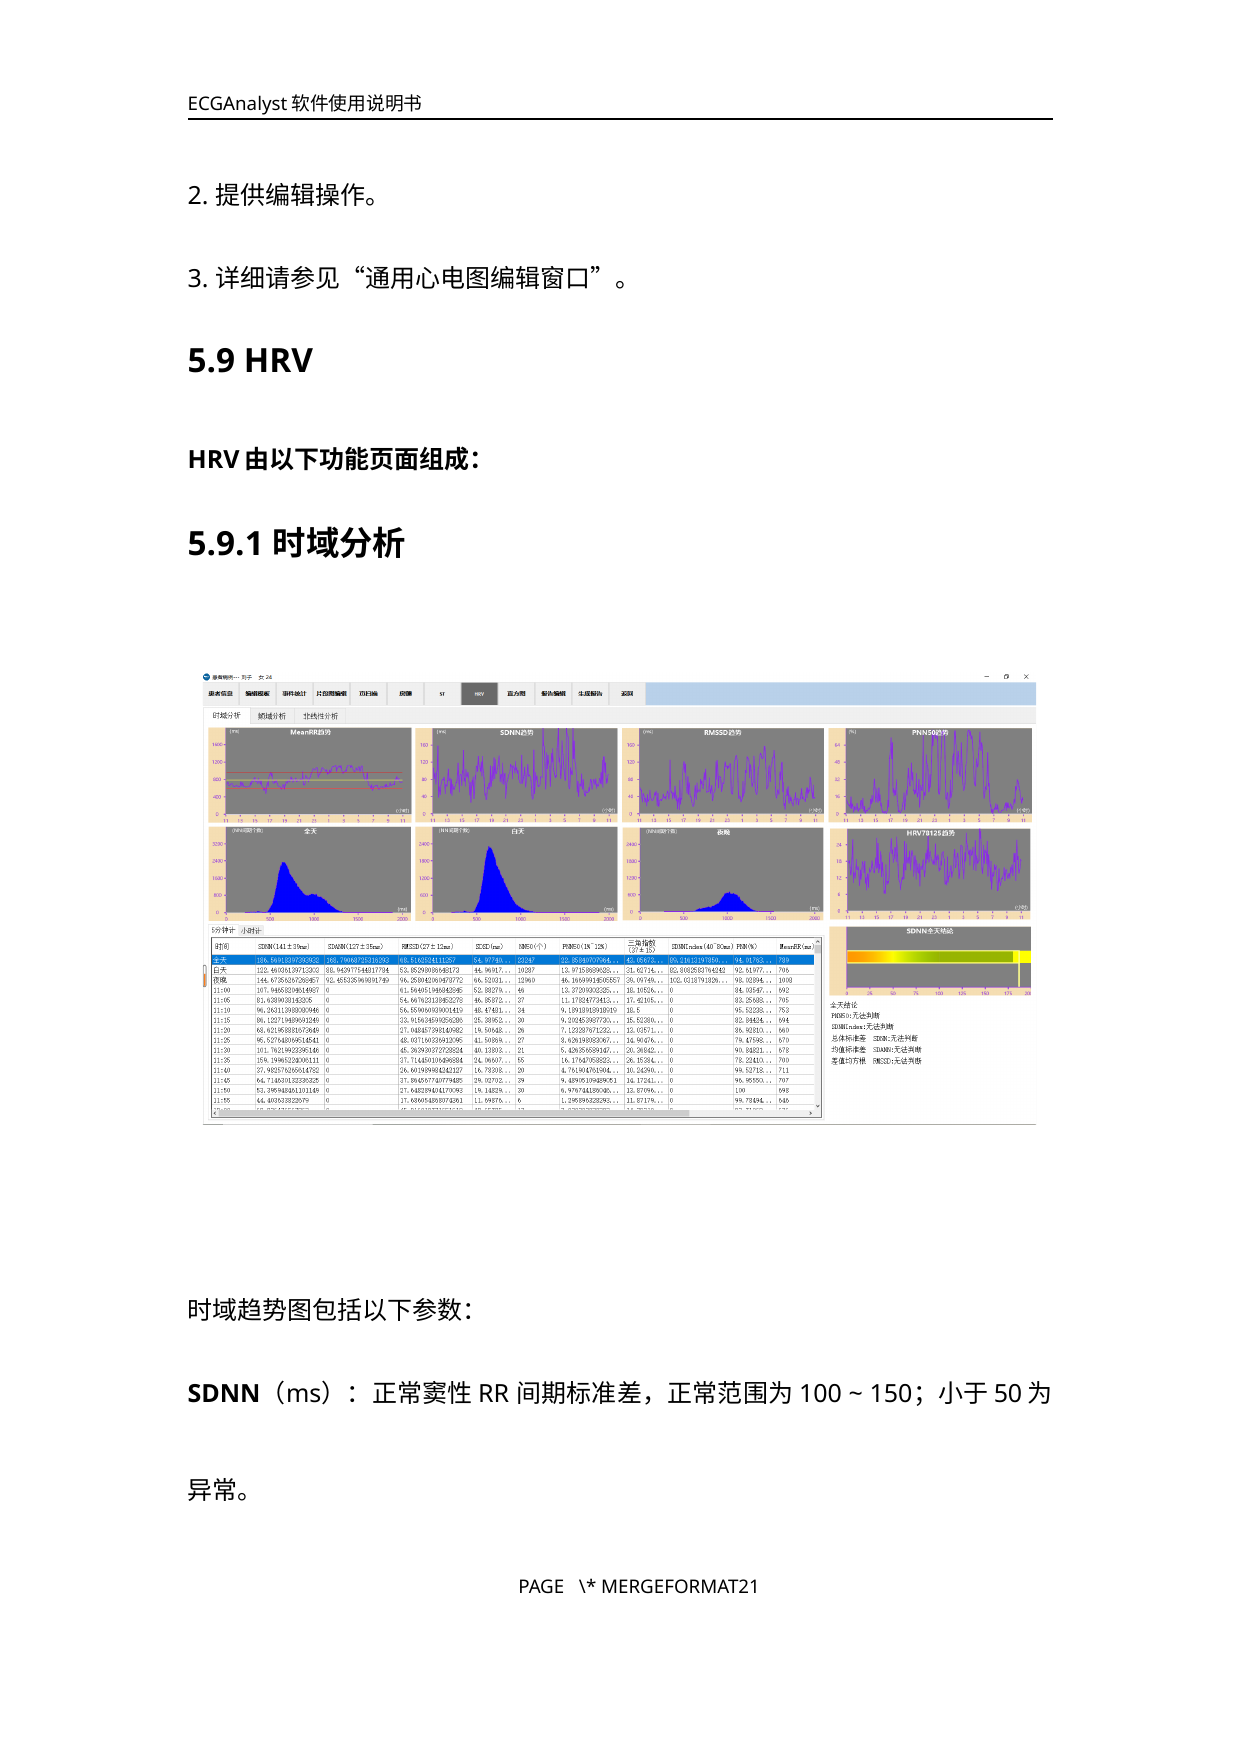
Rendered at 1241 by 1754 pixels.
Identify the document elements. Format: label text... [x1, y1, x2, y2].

text HRV由以下功能页面组成： [187, 425, 1053, 490]
picture [202, 672, 1037, 1125]
text 3. 详细请参见“通用心电图编辑窗口”。 [187, 244, 1053, 309]
text SDNN（ms）：正常窦性RR 间期标准差，正常范围为100 ~ 150；小于50为异常。 [187, 1359, 1053, 1521]
text 2. 提供编辑操作。 [187, 161, 1053, 226]
text 时域趋势图包括以下参数： [187, 1276, 1053, 1341]
subtitle 5.9 HRV [187, 327, 1053, 392]
subtitle 5.9.1 时域分析 [187, 508, 1053, 573]
